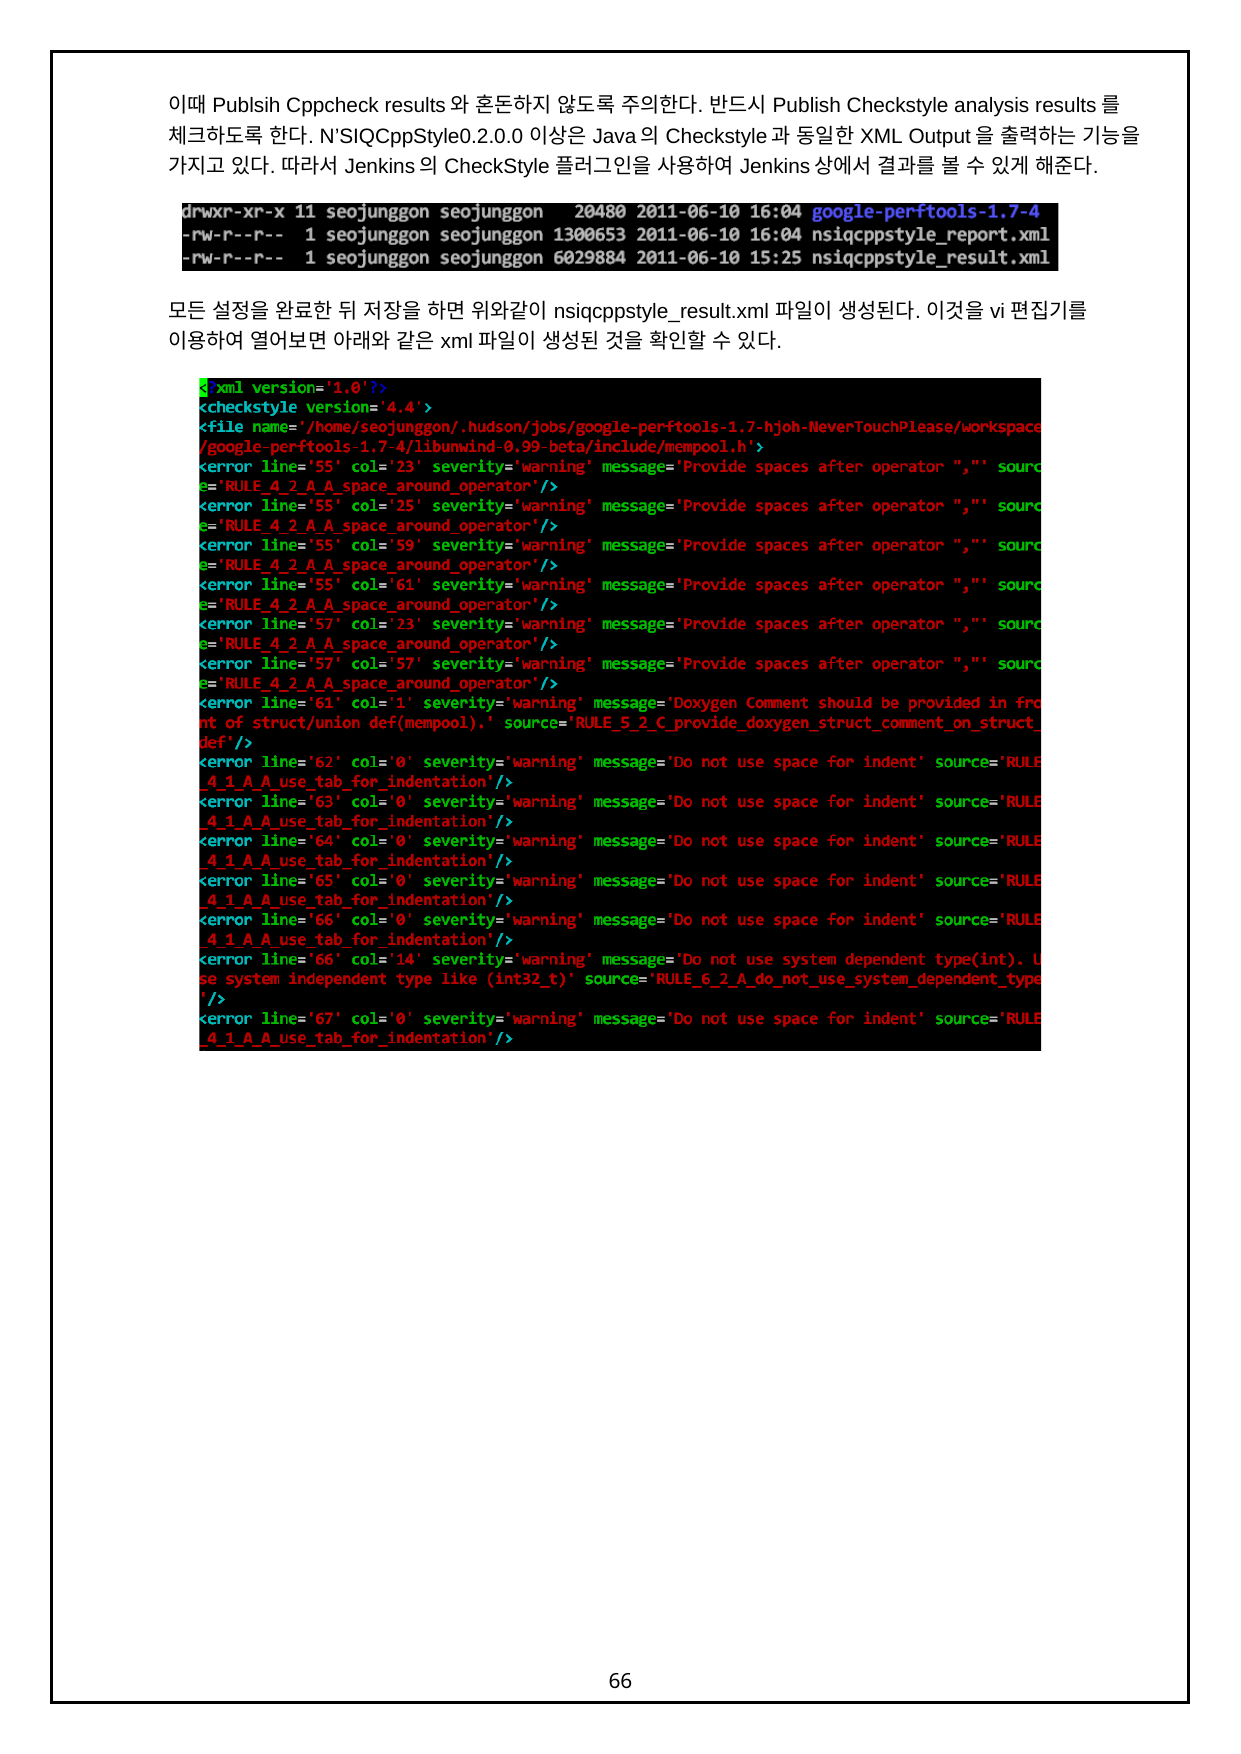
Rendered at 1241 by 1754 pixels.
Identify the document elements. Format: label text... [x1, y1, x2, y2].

picture [199, 378, 1042, 1051]
picture [182, 203, 1059, 271]
list 모든 설정을 완료한 뒤 저장을 하면 위와같이 nsiqcppstyle_result.xml 파일이 생성된다. 이것을 vi 편집기를 이용하여 열어보면 아래와 같은 xml 파일이 생성된 것을 확인할 수 있다. [168, 270, 1152, 354]
list 이때 Publsih Cppcheck results와 혼돈하지 않도록 주의한다. 반드시 Publish Checkstyle analysis results를 체크하도록 한다. N’SIQCppStyle0.2.0.0 이상은 Java의 Checkstyle과 동일한 XML Output을 출력하는 기능을 가지고 있다. 따라서 Jenkins의 CheckStyle 플러그인을 사용하여 Jenkins상에서 결과를 볼 수 있게 해준다. [168, 89, 1152, 179]
